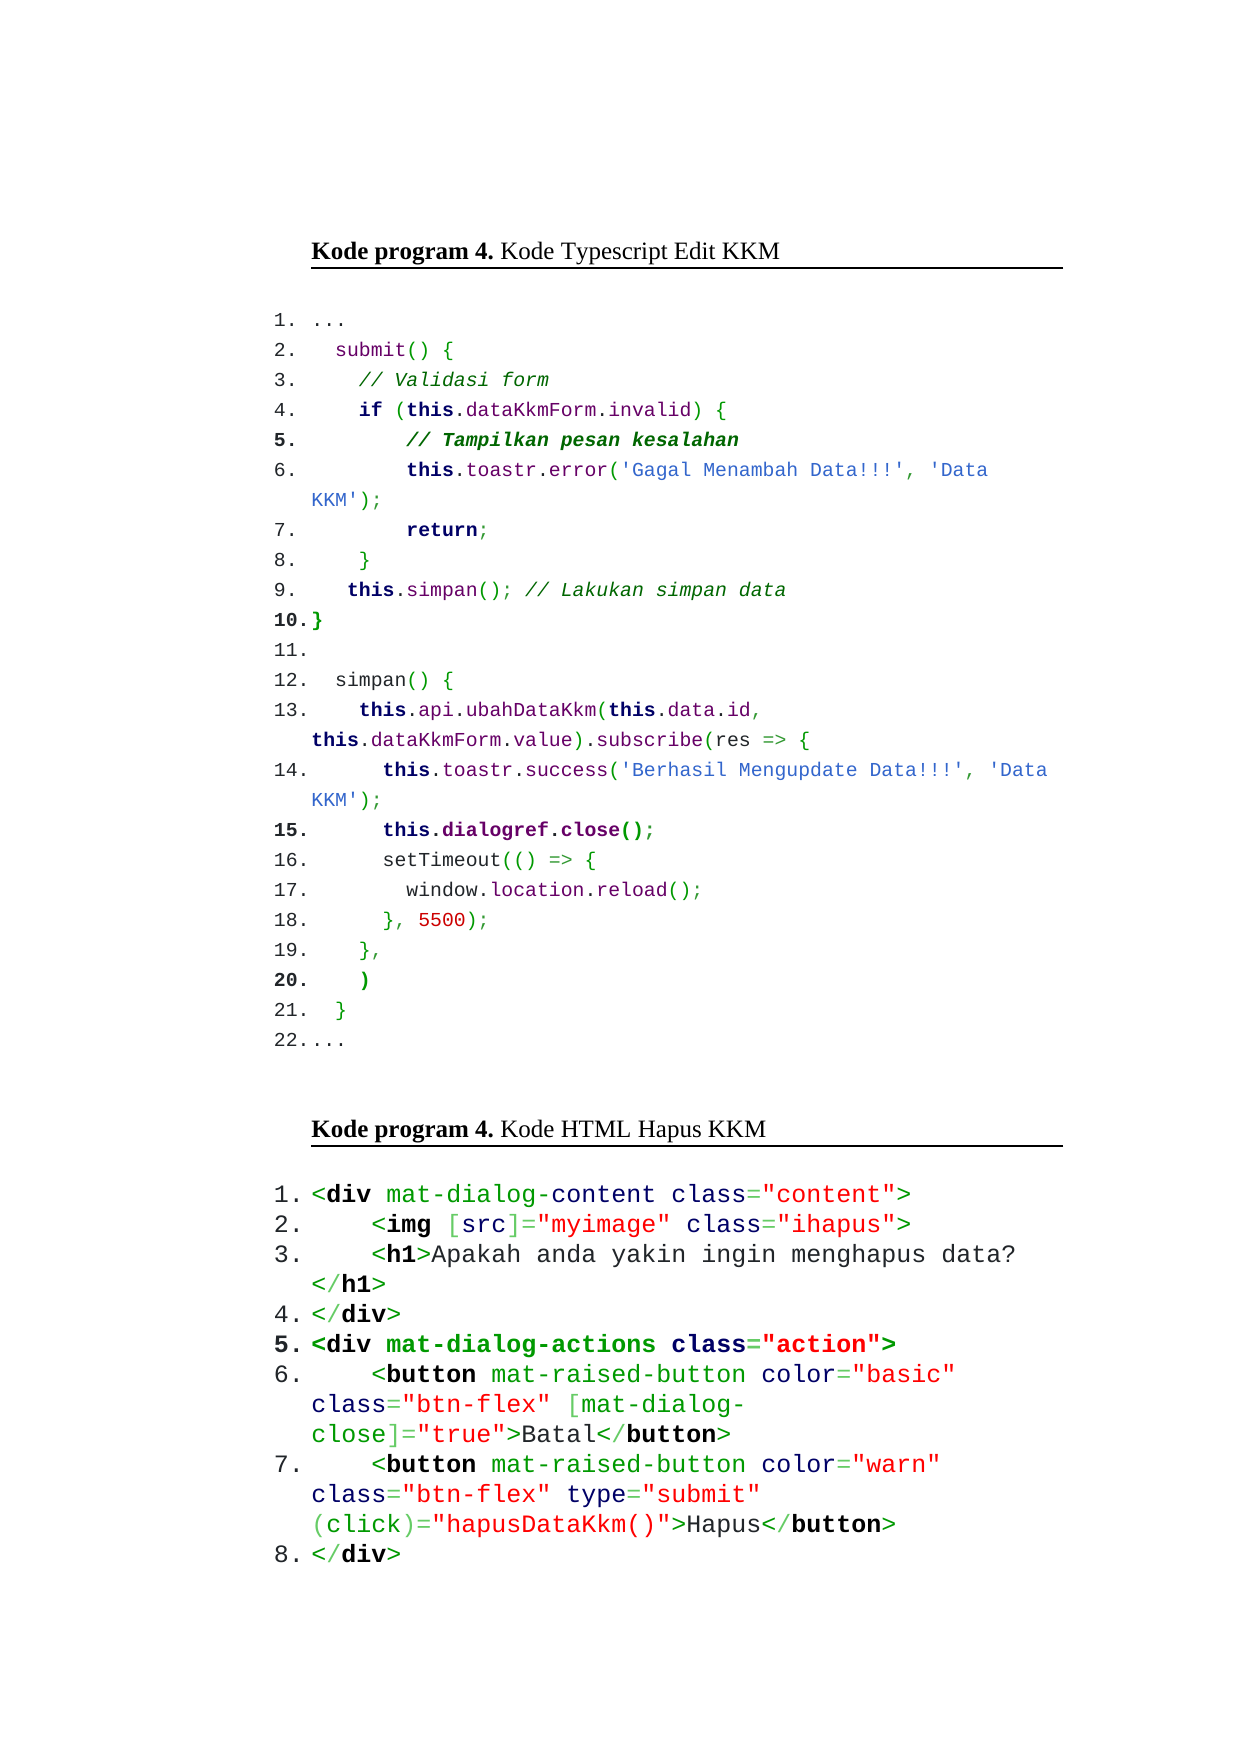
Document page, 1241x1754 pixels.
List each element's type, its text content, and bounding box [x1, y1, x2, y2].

list this.simpan(); // Lakukan simpan data [274, 572, 1063, 602]
list simpan() { [274, 662, 1063, 692]
list <div mat-dialog-content class="content"> [274, 1180, 1063, 1210]
list if (this.dataKkmForm.invalid) { [274, 392, 1063, 422]
list </div> [274, 1300, 1063, 1330]
list </div> [274, 1540, 1063, 1570]
list Kode program 4. Kode Typescript Edit KKM [311, 236, 1063, 267]
list <h1>Apakah anda yakin ingin menghapus data?</h1> [274, 1240, 1063, 1300]
list }, [274, 932, 1063, 962]
list // Validasi form [274, 362, 1063, 392]
list <button mat-raised-button color="basic" class="btn-flex" [mat-dialog-close]="true">Batal</button> [274, 1360, 1063, 1450]
list this.api.ubahDataKkm(this.data.id, this.dataKkmForm.value).subscribe(res => { [274, 692, 1063, 752]
list } [274, 602, 1063, 632]
list // Tampilkan pesan kesalahan [274, 422, 1063, 452]
list this.toastr.success('Berhasil Mengupdate Data!!!', 'Data KKM'); [274, 752, 1063, 812]
list ... [274, 302, 1063, 332]
list window.location.reload(); [274, 872, 1063, 902]
list setTimeout(() => { [274, 842, 1063, 872]
list <img [src]="myimage" class="ihapus"> [274, 1210, 1063, 1240]
list submit() { [274, 332, 1063, 362]
list }, 5500); [274, 902, 1063, 932]
list } [274, 542, 1063, 572]
list <button mat-raised-button color="warn" class="btn-flex" type="submit" (click)="hapusDataKkm()">Hapus</button> [274, 1450, 1063, 1540]
list Kode program 4. Kode HTML Hapus KKM [311, 1114, 1063, 1145]
list ... [274, 1022, 1063, 1052]
list } [274, 992, 1063, 1022]
list return; [274, 512, 1063, 542]
list ) [274, 962, 1063, 992]
list this.toastr.error('Gagal Menambah Data!!!', 'Data KKM'); [274, 452, 1063, 512]
list this.dialogref.close(); [274, 812, 1063, 842]
list <div mat-dialog-actions class="action"> [274, 1330, 1063, 1360]
